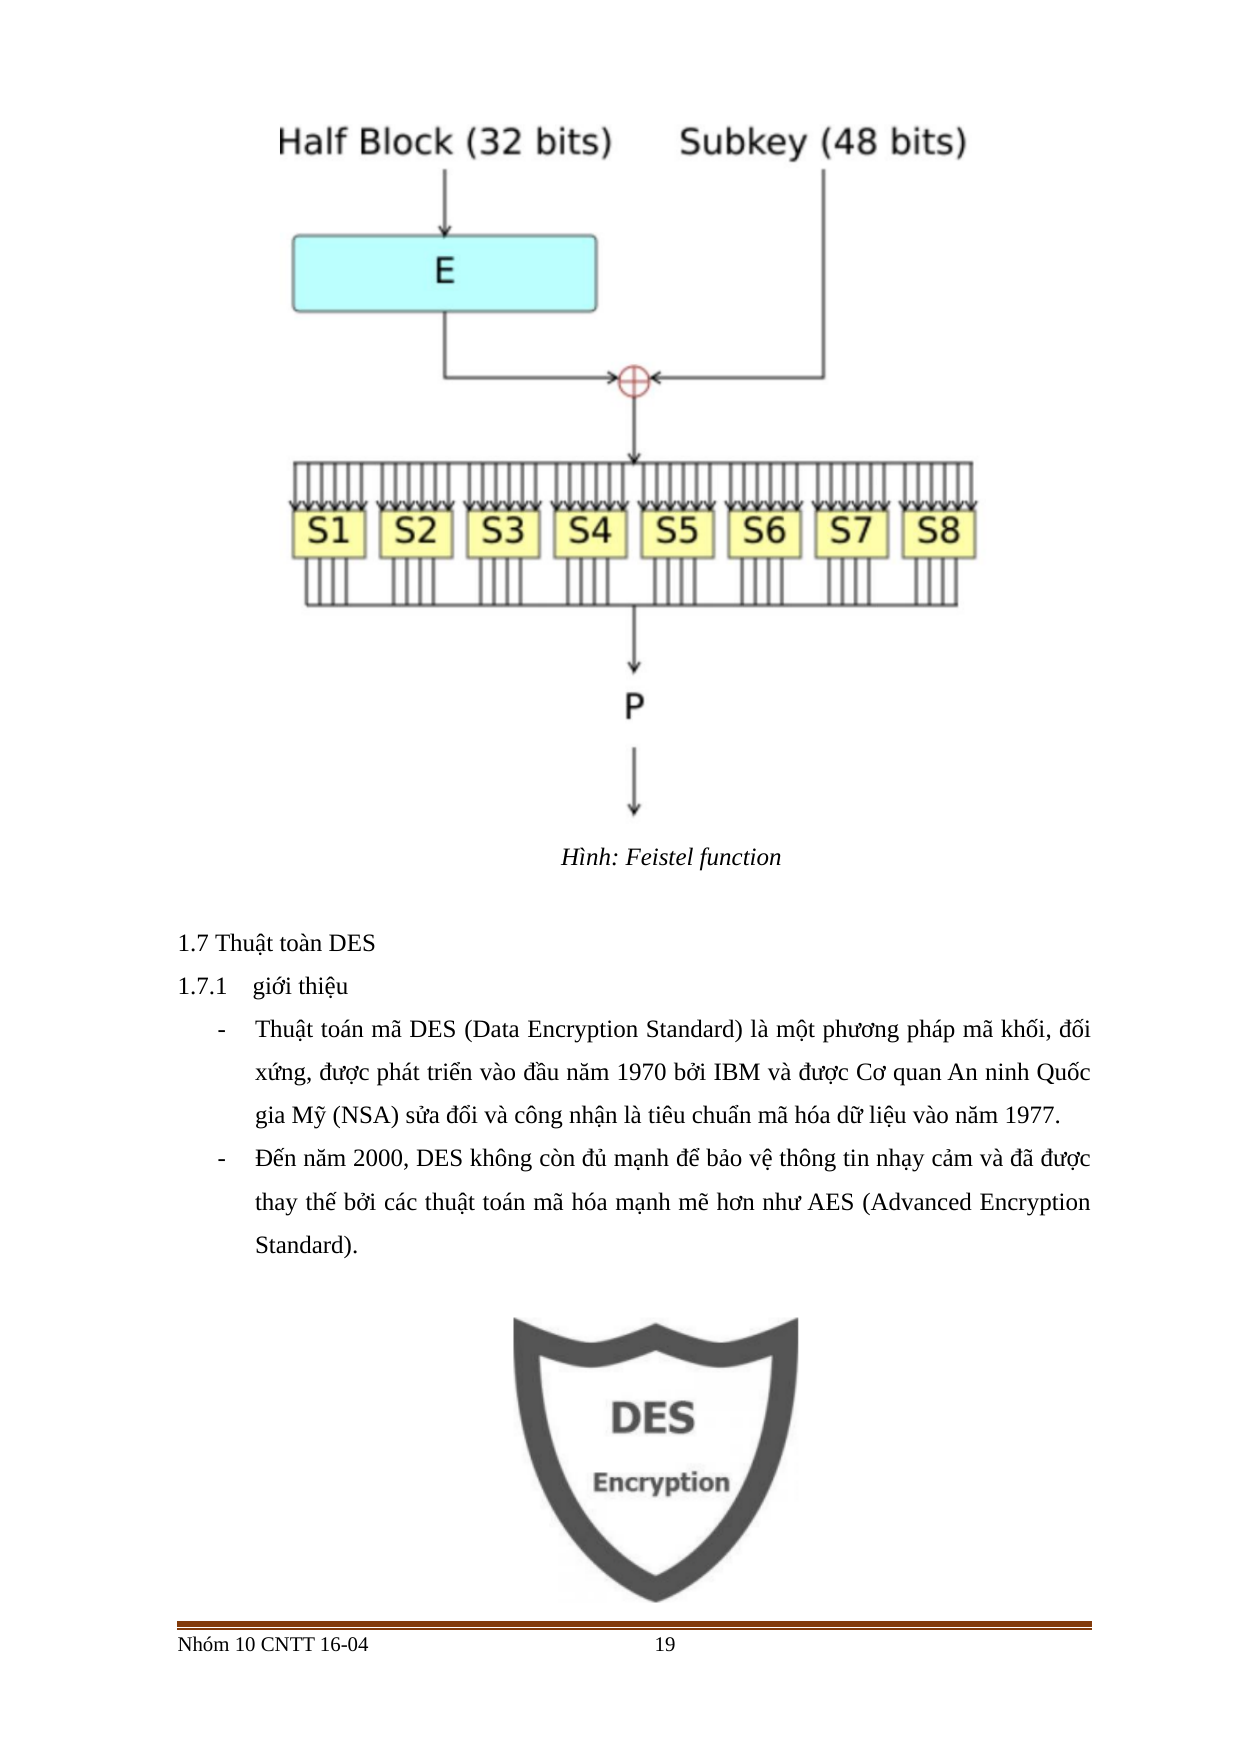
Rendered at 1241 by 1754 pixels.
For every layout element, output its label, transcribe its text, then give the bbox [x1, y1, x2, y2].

list Thuật toán mã DES (Data Encryption Standard) là một phương pháp mã khối, đối xứng, được phát triển vào đầu năm 1970 bởi IBM và được Cơ quan An ninh Quốc gia Mỹ (NSA) sửa đổi và công nhận là tiêu chuẩn mã hóa dữ liệu vào năm 1977. [217, 1014, 1092, 1129]
picture [252, 118, 1029, 827]
picture [445, 1285, 825, 1609]
list Thuật toàn DES [177, 928, 1092, 957]
list Hình: Feistel function [252, 842, 1092, 870]
list Đến năm 2000, DES không còn đủ mạnh để bảo vệ thông tin nhạy cảm và đã được thay thế bởi các thuật toán mã hóa mạnh mẽ hơn như AES (Advanced Encryption Standard). [217, 1143, 1092, 1258]
list giới thiệu [177, 971, 1092, 1000]
